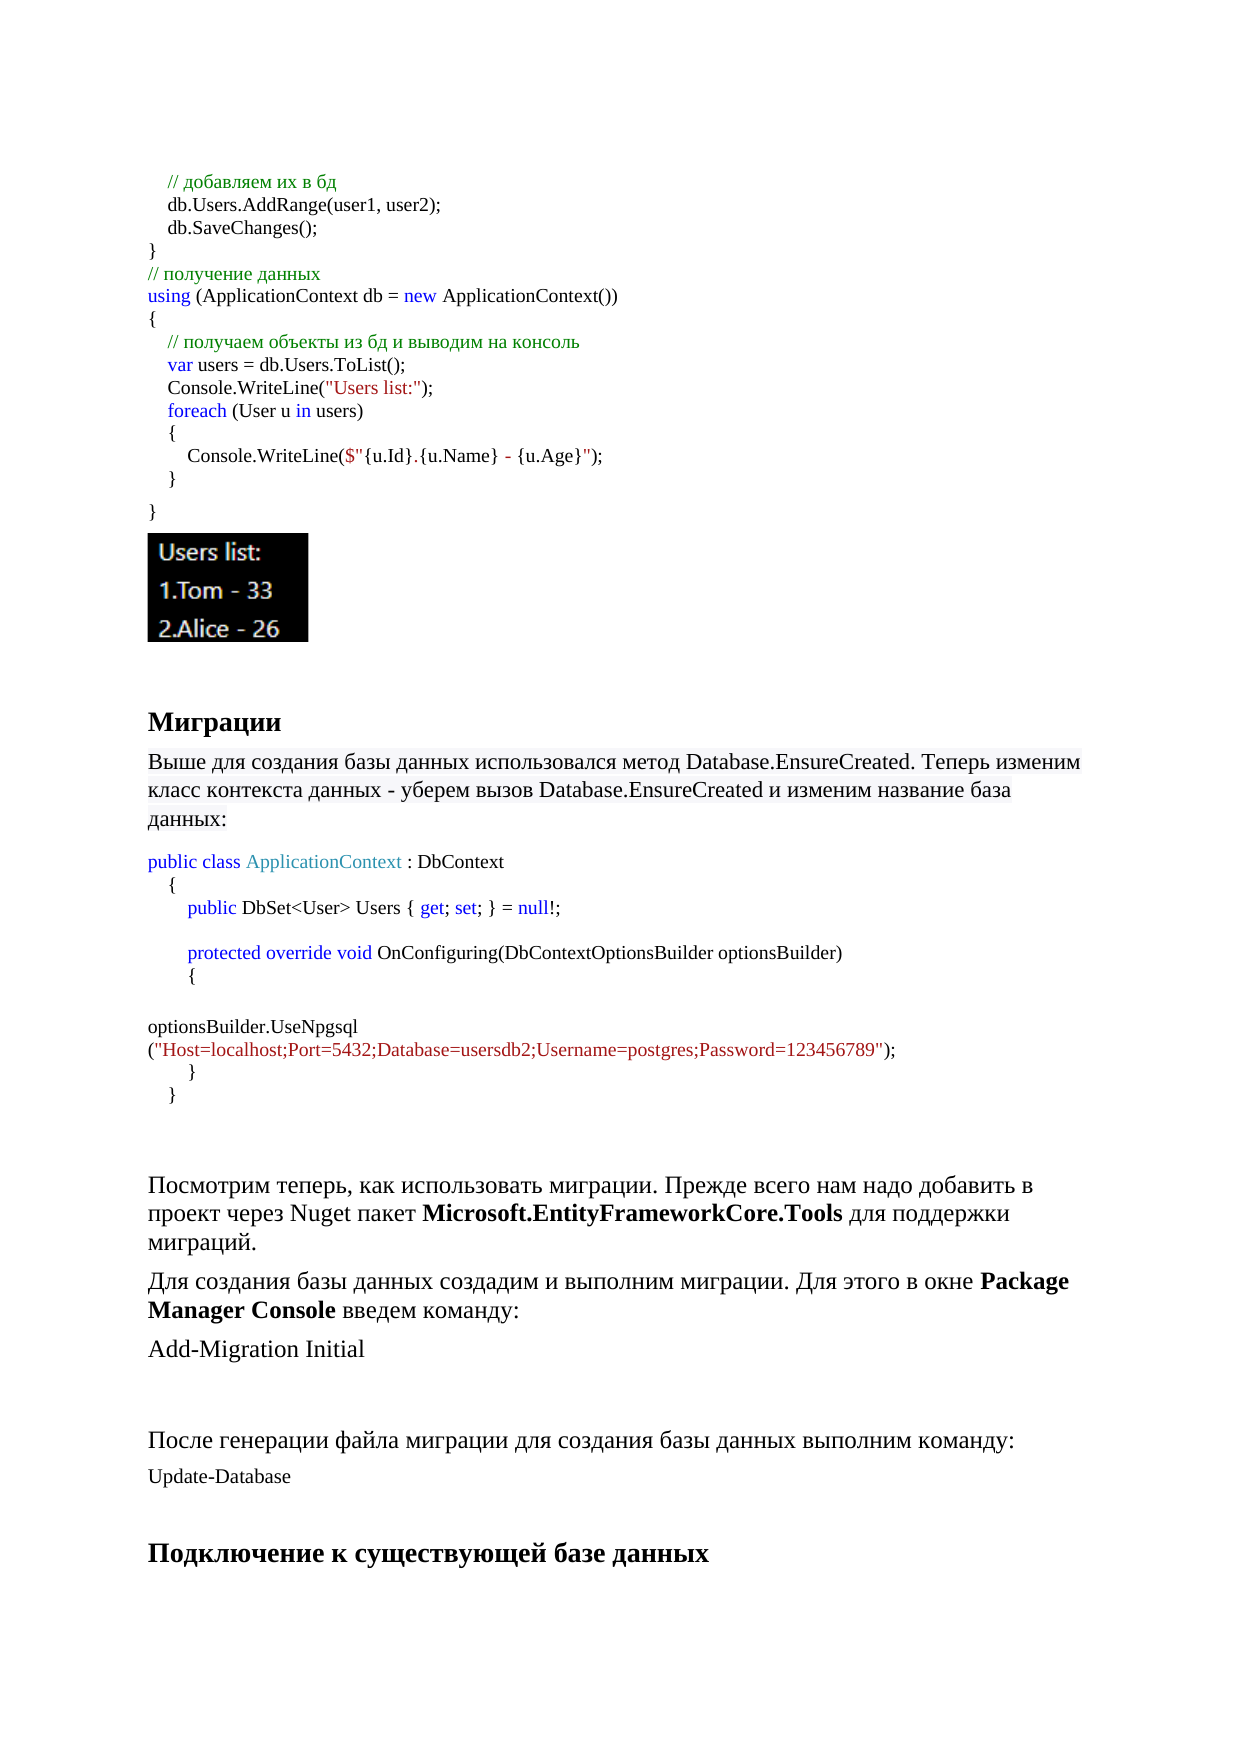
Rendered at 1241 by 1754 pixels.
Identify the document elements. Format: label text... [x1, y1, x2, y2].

text var users = db.Users.ToList(); [148, 353, 1093, 376]
text { [148, 421, 1093, 444]
text public DbSet<User> Users { get; set; } = null!; [148, 896, 1093, 918]
text { [148, 964, 1093, 987]
text // получение данных [148, 262, 1093, 284]
text Add-Migration Initial [148, 1334, 1093, 1363]
text } [148, 1083, 1093, 1106]
text public class ApplicationContext : DbContext [148, 850, 1093, 873]
text foreach (User u in users) [148, 398, 1093, 421]
text // добавляем их в бд [148, 170, 1093, 193]
text } [148, 500, 1093, 523]
text Console.WriteLine($"{u.Id}.{u.Name} - {u.Age}"); [148, 444, 1093, 467]
text db.Users.AddRange(user1, user2); [148, 193, 1093, 216]
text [148, 284, 1093, 307]
text Console.WriteLine("Users list:"); [148, 376, 1093, 398]
text } [148, 1061, 1093, 1083]
text Для создания базы данных создадим и выполним миграции. Для этого в окне Package Manager Console введем команду: [148, 1266, 1093, 1324]
text { [148, 873, 1093, 896]
text Миграции [148, 705, 1093, 738]
text Подключение к существующей базе данных [148, 1536, 1093, 1568]
text protected override void OnConfiguring(DbContextOptionsBuilder optionsBuilder) [148, 941, 1093, 964]
text Выше для создания базы данных использовался метод Database.EnsureCreated. Теперь изменим класс контекста данных - уберем вызов Database.EnsureCreated и изменим название база данных: [148, 748, 1093, 831]
text После генерации файла миграции для создания базы данных выполним команду: [148, 1425, 1093, 1454]
text optionsBuilder.UseNpgsql("Host=localhost;Port=5432;Database=usersdb2;Username=postgres;Password=123456789"); [148, 987, 1093, 1061]
text db.SaveChanges(); [148, 216, 1093, 239]
text { [148, 307, 1093, 330]
text } [148, 239, 1093, 262]
text // получаем объекты из бд и выводим на консоль [148, 330, 1093, 353]
text Посмотрим теперь, как использовать миграции. Прежде всего нам надо добавить в проект через Nuget пакет Microsoft.EntityFrameworkCore.Tools для поддержки миграций. [148, 1170, 1093, 1256]
text } [148, 467, 1093, 490]
text Update-Database [148, 1464, 1093, 1488]
picture [147, 533, 309, 642]
